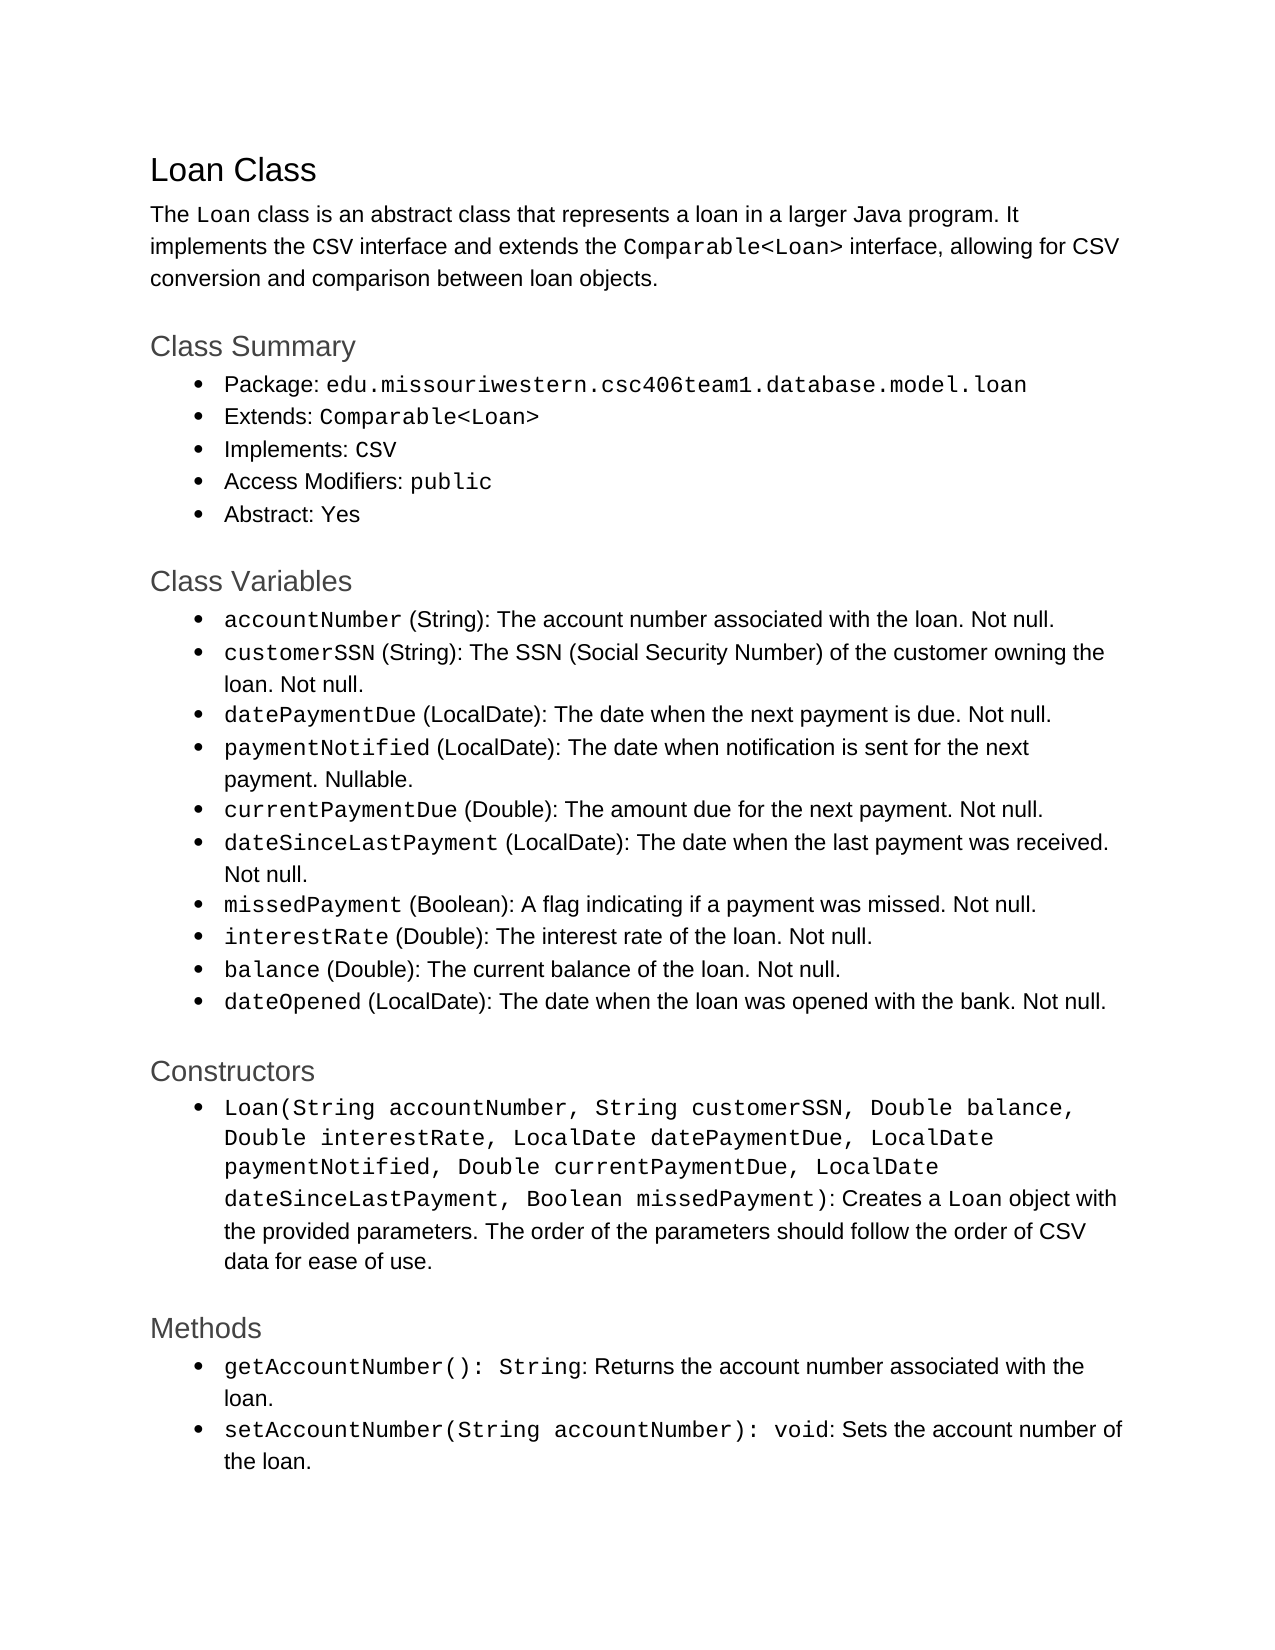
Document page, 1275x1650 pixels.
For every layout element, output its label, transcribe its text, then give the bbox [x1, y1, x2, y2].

list dateOpened (LocalDate): The date when the loan was opened with the bank. Not null. [194, 988, 1125, 1017]
subtitle Class Summary [150, 329, 1125, 362]
subtitle Methods [150, 1311, 1125, 1345]
subtitle Class Variables [150, 564, 1125, 598]
list currentPaymentDue (Double): The amount due for the next payment. Not null. [194, 796, 1125, 824]
list accountNumber (String): The account number associated with the loan. Not null. [194, 606, 1125, 634]
list datePaymentDue (LocalDate): The date when the next payment is due. Not null. [194, 701, 1125, 729]
list setAccountNumber(String accountNumber): void: Sets the account number of the loan. [194, 1416, 1125, 1474]
subtitle Loan Class [150, 150, 1125, 188]
list dateSinceLastPayment (LocalDate): The date when the last payment was received. Not null. [194, 828, 1125, 887]
list missedPayment (Boolean): A flag indicating if a payment was missed. Not null. [194, 891, 1125, 919]
list Implements: CSV [194, 436, 1125, 464]
list customerSSN (String): The SSN (Social Security Number) of the customer owning the loan. Not null. [194, 639, 1125, 697]
list balance (Double): The current balance of the loan. Not null. [194, 956, 1125, 984]
list interestRate (Double): The interest rate of the loan. Not null. [194, 923, 1125, 952]
list Access Modifiers: public [194, 468, 1125, 497]
list Loan(String accountNumber, String customerSSN, Double balance, Double interestRate, LocalDate datePaymentDue, LocalDate paymentNotified, Double currentPaymentDue, LocalDate dateSinceLastPayment, Boolean missedPayment): Creates a Loan object with the provided parameters. The order of the parameters should follow the order of CSV data for ease of use. [194, 1096, 1125, 1274]
list Extends: Comparable<Loan> [194, 403, 1125, 432]
list paymentNotified (LocalDate): The date when notification is sent for the next payment. Nullable. [194, 733, 1125, 792]
list Package: edu.missouriwestern.csc406team1.database.model.loan [194, 371, 1125, 399]
list Abstract: Yes [194, 501, 1125, 527]
text The Loan class is an abstract class that represents a loan in a larger Java program. It implements the CSV interface and extends the Comparable<Loan> interface, allowing for CSV conversion and comparison between loan objects. [150, 201, 1125, 292]
subtitle Constructors [150, 1054, 1125, 1088]
list getAccountNumber(): String: Returns the account number associated with the loan. [194, 1353, 1125, 1412]
